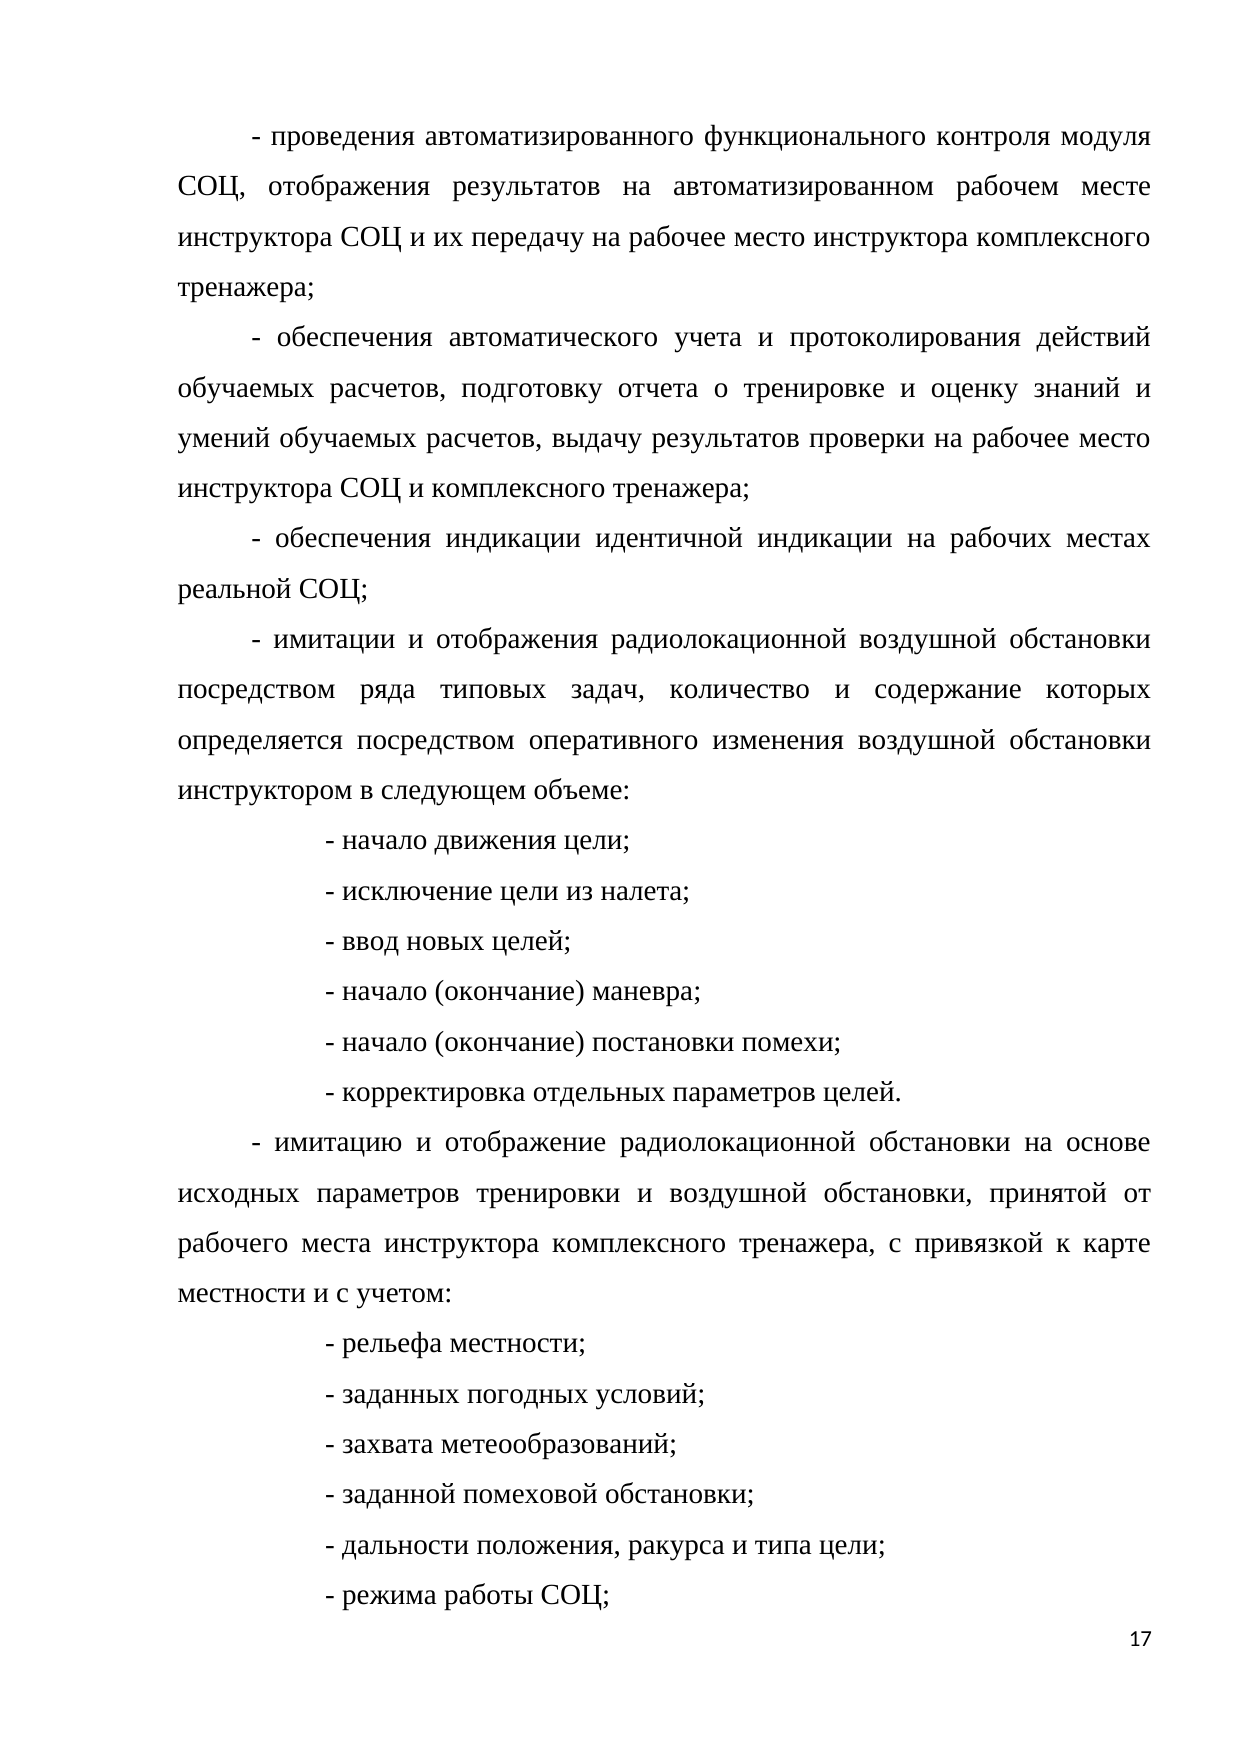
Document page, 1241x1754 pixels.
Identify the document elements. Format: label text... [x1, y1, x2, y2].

text - рельефа местности; [177, 1326, 1152, 1359]
text - исключение цели из налета; [177, 873, 1152, 906]
text - захвата метеообразований; [177, 1426, 1152, 1460]
text - заданных погодных условий; [177, 1376, 1152, 1409]
text - режима работы СОЦ; [177, 1577, 1152, 1611]
text - начало (окончание) постановки помехи; [177, 1024, 1152, 1057]
text - обеспечения автоматического учета и протоколирования действий обучаемых расчетов, подготовку отчета о тренировке и оценку знаний и умений обучаемых расчетов, выдачу результатов проверки на рабочее место инструктора СОЦ и комплексного тренажера; [177, 319, 1152, 504]
text - ввод новых целей; [177, 923, 1152, 957]
text - начало (окончание) маневра; [177, 973, 1152, 1007]
text - имитацию и отображение радиолокационной обстановки на основе исходных параметров тренировки и воздушной обстановки, принятой от рабочего места инструктора комплексного тренажера, с привязкой к карте местности и с учетом: [177, 1124, 1152, 1309]
text - заданной помеховой обстановки; [177, 1477, 1152, 1510]
text - корректировка отдельных параметров целей. [177, 1074, 1152, 1108]
text - имитации и отображения радиолокационной воздушной обстановки посредством ряда типовых задач, количество и содержание которых определяется посредством оперативного изменения воздушной обстановки инструктором в следующем объеме: [177, 621, 1152, 806]
text - проведения автоматизированного функционального контроля модуля СОЦ, отображения результатов на автоматизированном рабочем месте инструктора СОЦ и их передачу на рабочее место инструктора комплексного тренажера; [177, 118, 1152, 303]
text - обеспечения индикации идентичной индикации на рабочих местах реальной СОЦ; [177, 521, 1152, 604]
text - дальности положения, ракурса и типа цели; [177, 1527, 1152, 1560]
text - начало движения цели; [177, 822, 1152, 856]
